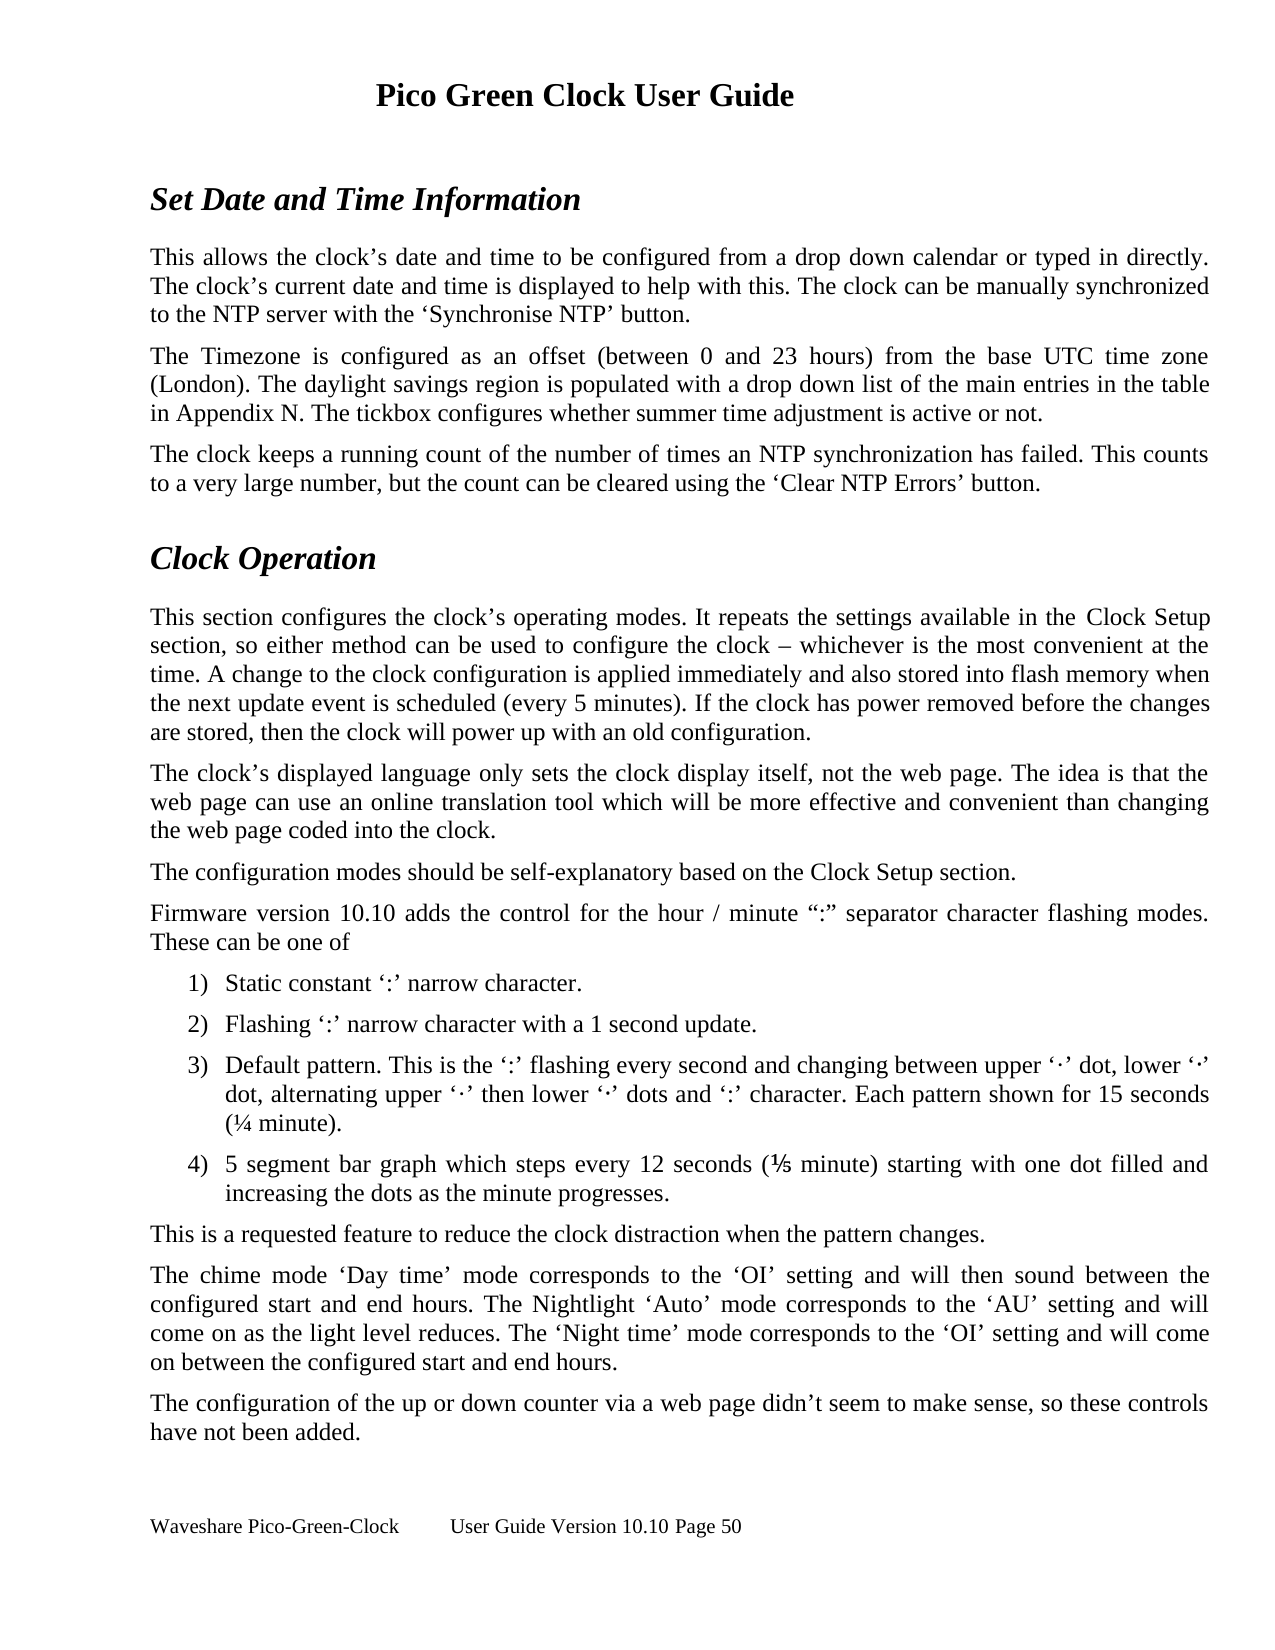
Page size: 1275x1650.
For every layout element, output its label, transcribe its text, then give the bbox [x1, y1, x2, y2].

text The clock’s displayed language only sets the clock display itself, not the web page. The idea is that the web page can use an online translation tool which will be more effective and convenient than changing the web page coded into the clock. [150, 758, 1211, 844]
text The Timezone is configured as an offset (between 0 and 23 hours) from the base UTC time zone (London). The daylight savings region is populated with a drop down list of the main entries in the table in Appendix N. The tickbox configures whether summer time adjustment is active or not. [150, 341, 1211, 427]
list Default pattern. This is the ‘:’ flashing every second and changing between upper ‘·’ dot, lower ‘․’ dot, alternating upper ‘·’ then lower ‘․’ dots and ‘:’ character. Each pattern shown for 15 seconds (¼ minute). [187, 1050, 1211, 1137]
subtitle Clock Operation [150, 538, 1211, 577]
text Firmware version 10.10 adds the control for the hour / minute “:” separator character flashing modes. These can be one of [150, 898, 1211, 955]
text The configuration modes should be self-explanatory based on the Clock Setup section. [150, 857, 1211, 885]
text The configuration of the up or down counter via a web page didn’t seem to make sense, so these controls have not been added. [150, 1388, 1211, 1445]
list Static constant ‘:’ narrow character. [187, 968, 1211, 997]
subtitle Set Date and Time Information [150, 179, 1211, 217]
text This section configures the clock’s operating modes. It repeats the settings available in the Clock Setup section, so either method can be used to configure the clock – whichever is the most convenient at the time. A change to the clock configuration is applied immediately and also stored into flash memory when the next update event is scheduled (every 5 minutes). If the clock has power removed before the changes are stored, then the clock will power up with an old configuration. [150, 602, 1211, 745]
list Flashing ‘:’ narrow character with a 1 second update. [187, 1009, 1211, 1038]
text The clock keeps a running count of the number of times an NTP synchronization has failed. This counts to a very large number, but the count can be cleared using the ‘Clear NTP Errors’ button. [150, 439, 1211, 497]
text This allows the clock’s date and time to be configured from a drop down calendar or typed in directly. The clock’s current date and time is displayed to help with this. The clock can be manually synchronized to the NTP server with the ‘Synchronise NTP’ button. [150, 242, 1211, 328]
list 5 segment bar graph which steps every 12 seconds (⅕ minute) starting with one dot filled and increasing the dots as the minute progresses. [187, 1149, 1211, 1207]
text This is a requested feature to reduce the clock distraction when the pattern changes. [150, 1219, 1211, 1248]
text The chime mode ‘Day time’ mode corresponds to the ‘OI’ setting and will then sound between the configured start and end hours. The Nightlight ‘Auto’ mode corresponds to the ‘AU’ setting and will come on as the light level reduces. The ‘Night time’ mode corresponds to the ‘OI’ setting and will come on between the configured start and end hours. [150, 1260, 1211, 1375]
